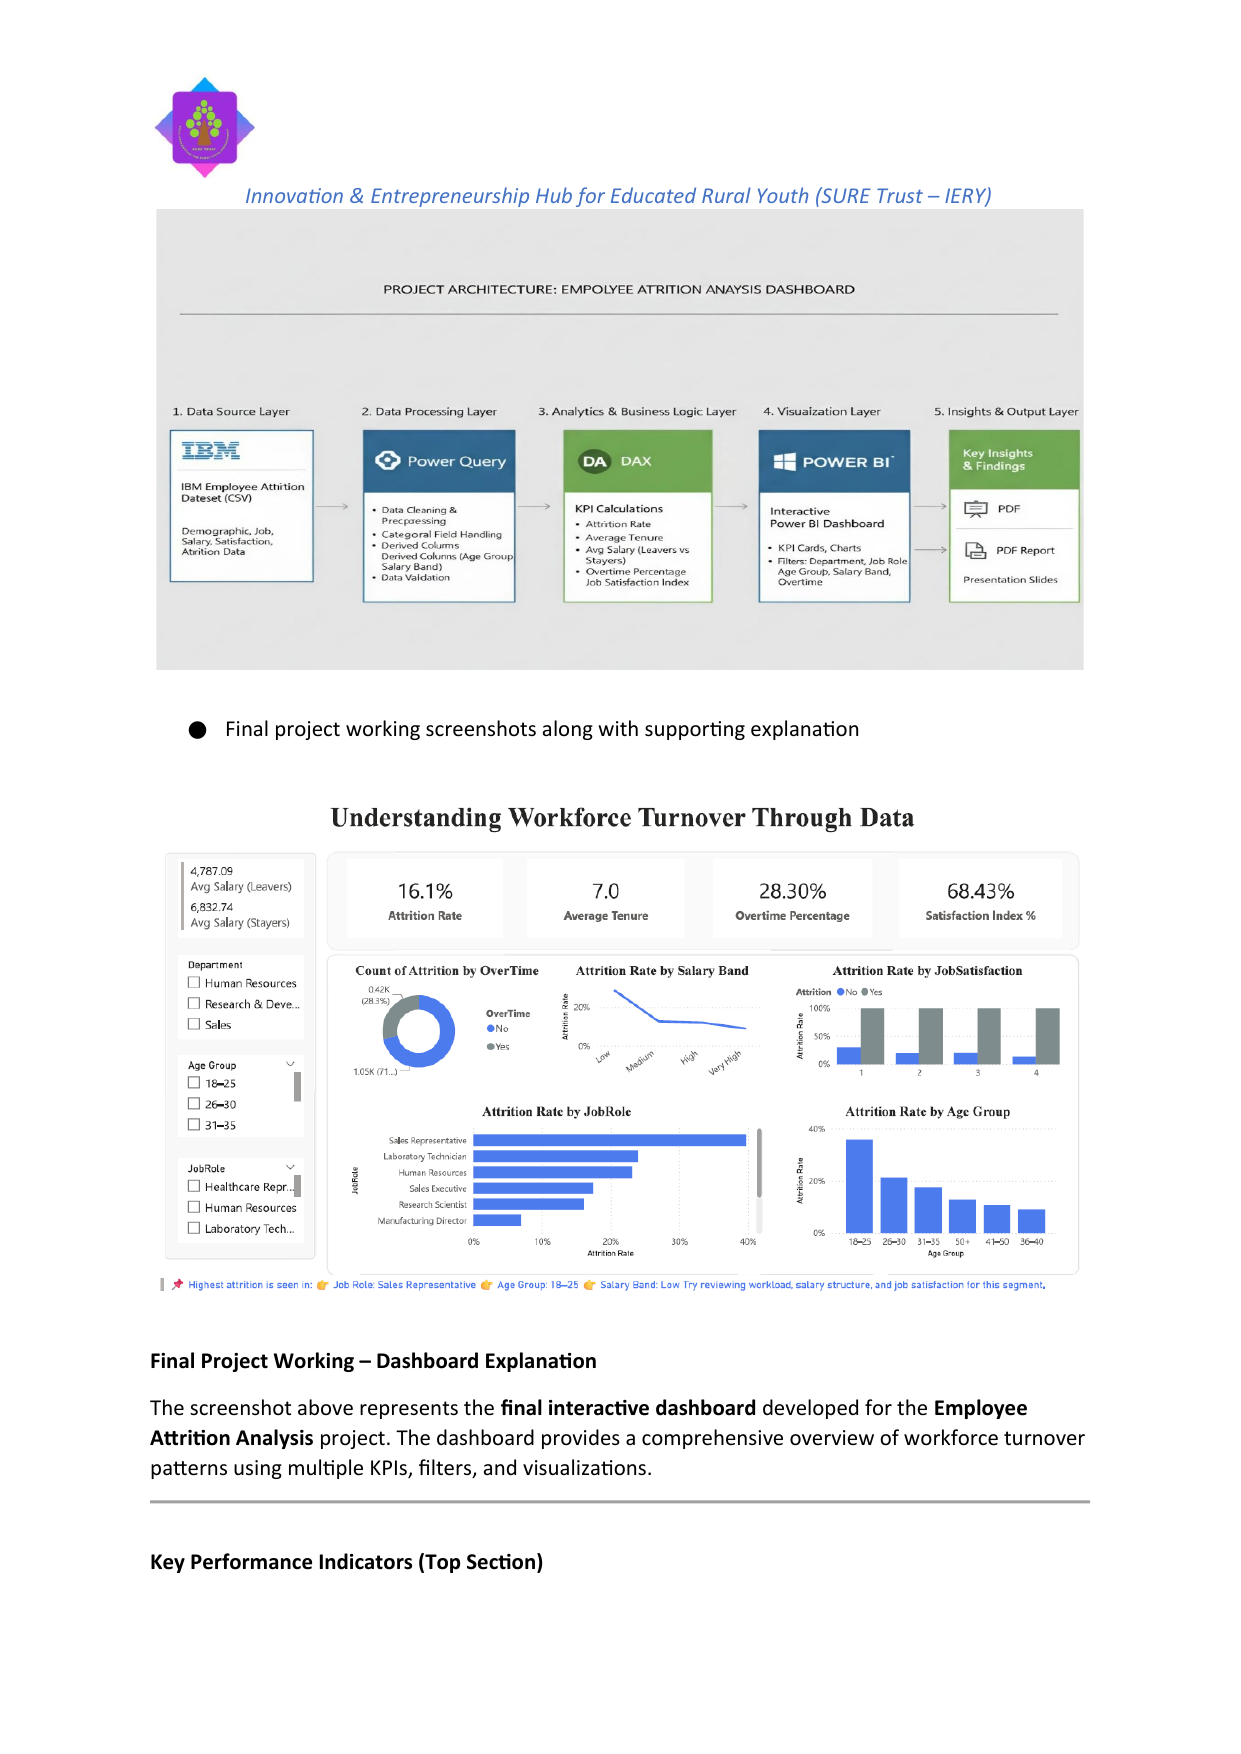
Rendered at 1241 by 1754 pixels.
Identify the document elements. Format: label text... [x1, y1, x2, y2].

text The screenshot above represents the final interactive dashboard developed for the Employee Attrition Analysis project. The dashboard provides a comprehensive overview of workforce turnover patterns using multiple KPIs, filters, and visualizations. [150, 1393, 1090, 1481]
picture [156, 209, 1084, 670]
list Final project working screenshots along with supporting explanation [187, 702, 1090, 749]
picture [150, 73, 258, 182]
text Final Project Working – Dashboard Explanation [150, 1346, 1090, 1374]
picture [150, 783, 1091, 1312]
text Key Performance Indicators (Top Section) [150, 1547, 1090, 1575]
